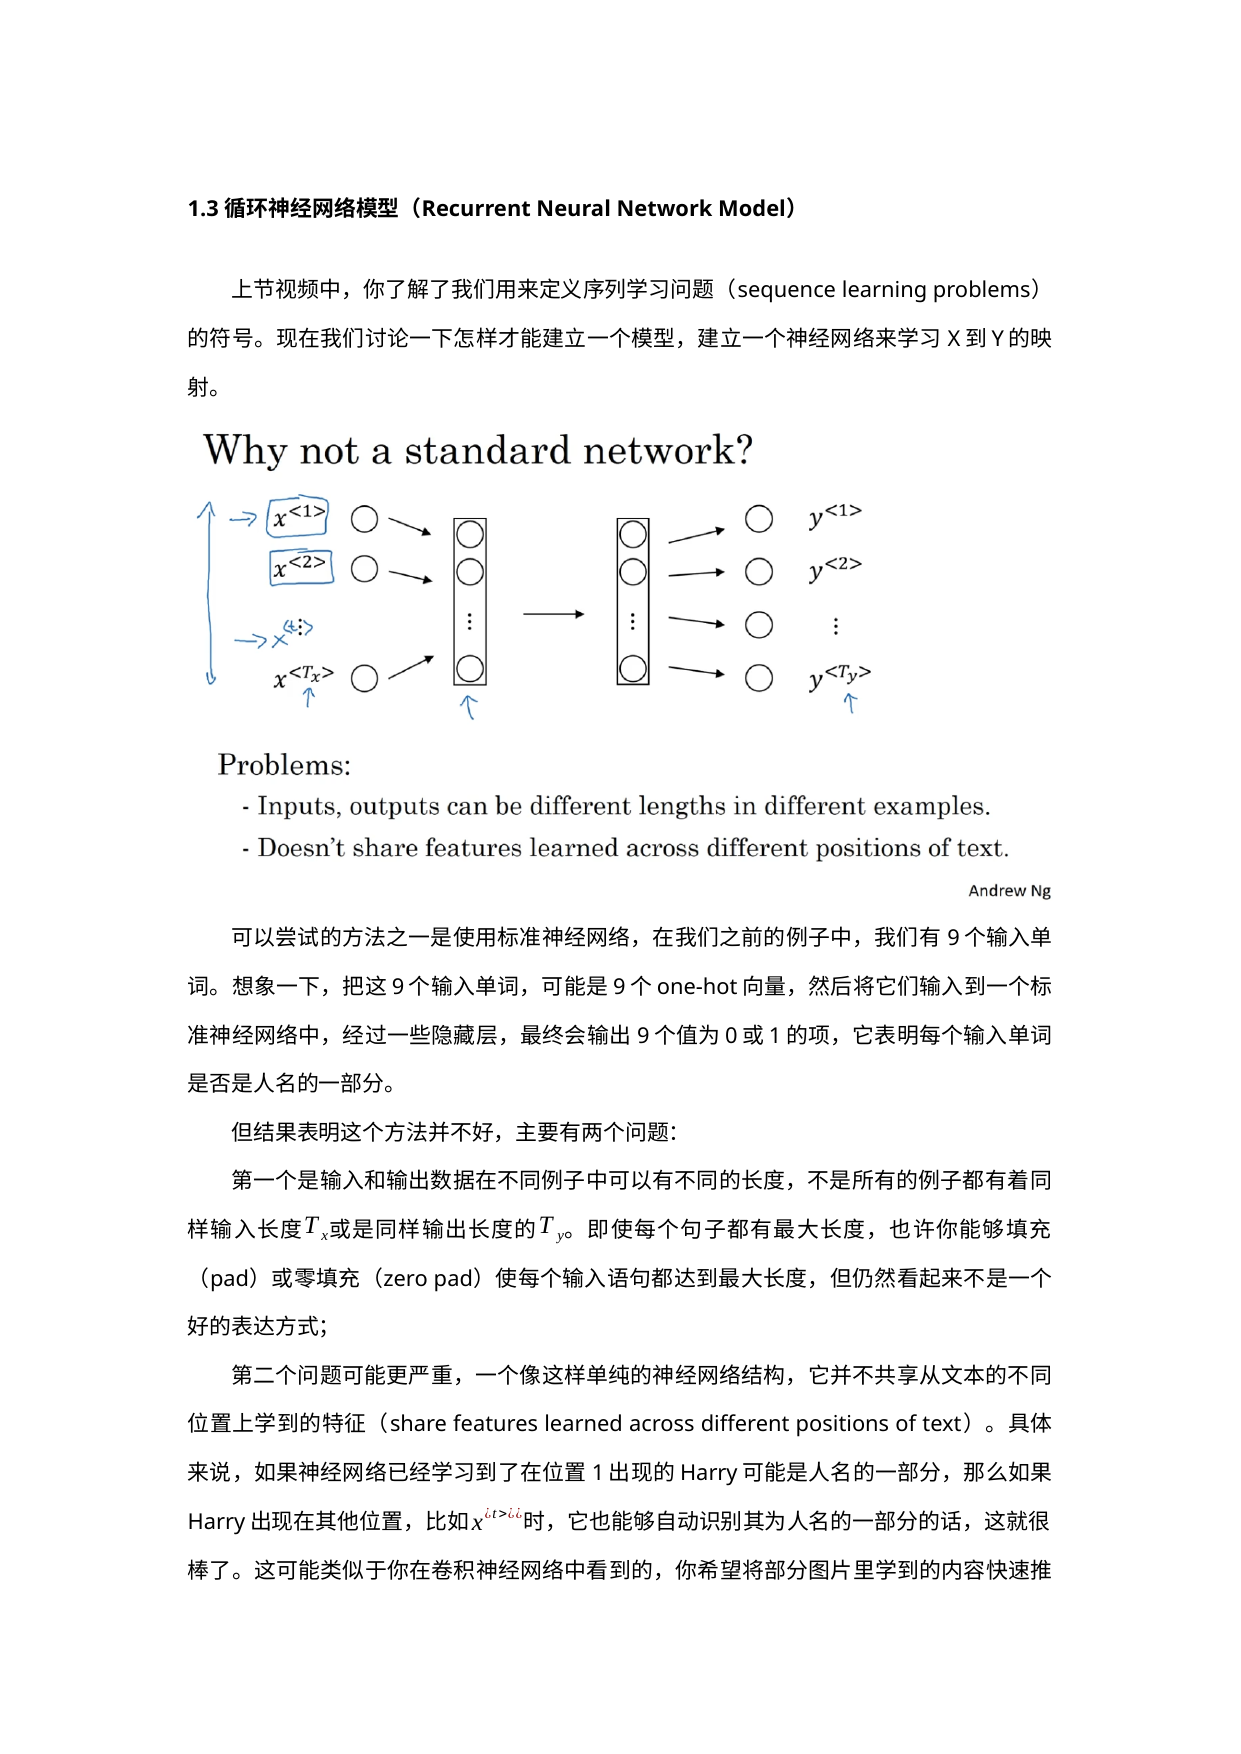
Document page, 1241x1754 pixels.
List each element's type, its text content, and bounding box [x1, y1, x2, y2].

text 1.3 循环神经网络模型（Recurrent Neural Network Model） [187, 191, 1053, 224]
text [187, 1357, 1053, 1585]
text 第一个是输入和输出数据在不同例子中可以有不同的长度，不是所有的例子都有着同样输入长度或是同样输出长度的。即使每个句子都有最大长度，也许你能够填充（pad）或零填充（zero pad）使每个输入语句都达到最大长度，但仍然看起来不是一个好的表达方式； [187, 1163, 1053, 1341]
text 上节视频中，你了解了我们用来定义序列学习问题（sequence learning problems）的符号。现在我们讨论一下怎样才能建立一个模型，建立一个神经网络来学习X到Y的映射。 [187, 272, 1053, 402]
text 但结果表明这个方法并不好，主要有两个问题： [187, 1114, 1053, 1147]
picture [187, 417, 1053, 901]
text 可以尝试的方法之一是使用标准神经网络，在我们之前的例子中，我们有9个输入单词。想象一下，把这9个输入单词，可能是9个one-hot向量，然后将它们输入到一个标准神经网络中，经过一些隐藏层，最终会输出9个值为0或1的项，它表明每个输入单词是否是人名的一部分。 [187, 920, 1053, 1098]
